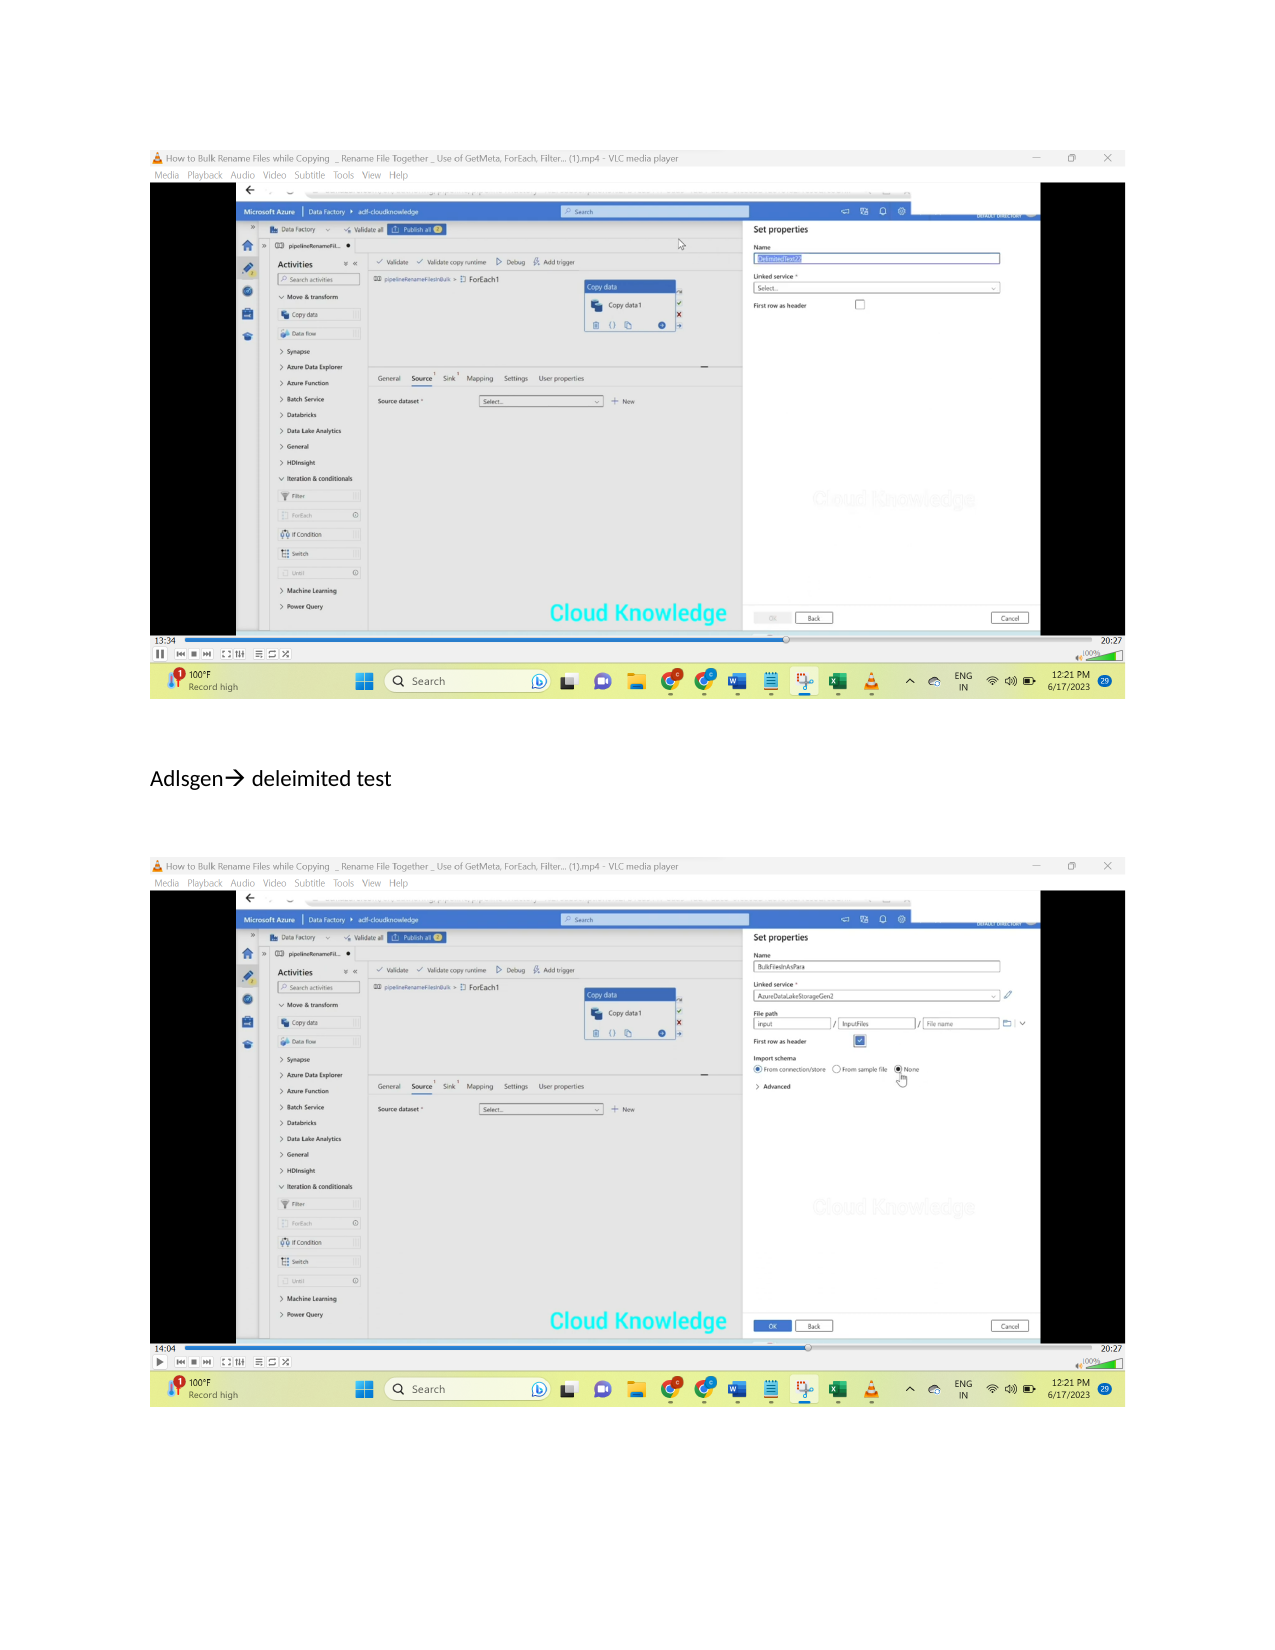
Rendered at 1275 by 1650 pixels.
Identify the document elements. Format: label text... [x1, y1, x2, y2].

picture [150, 150, 1125, 699]
text Adlsgen deleimited test [150, 764, 1125, 792]
picture [150, 857, 1125, 1407]
